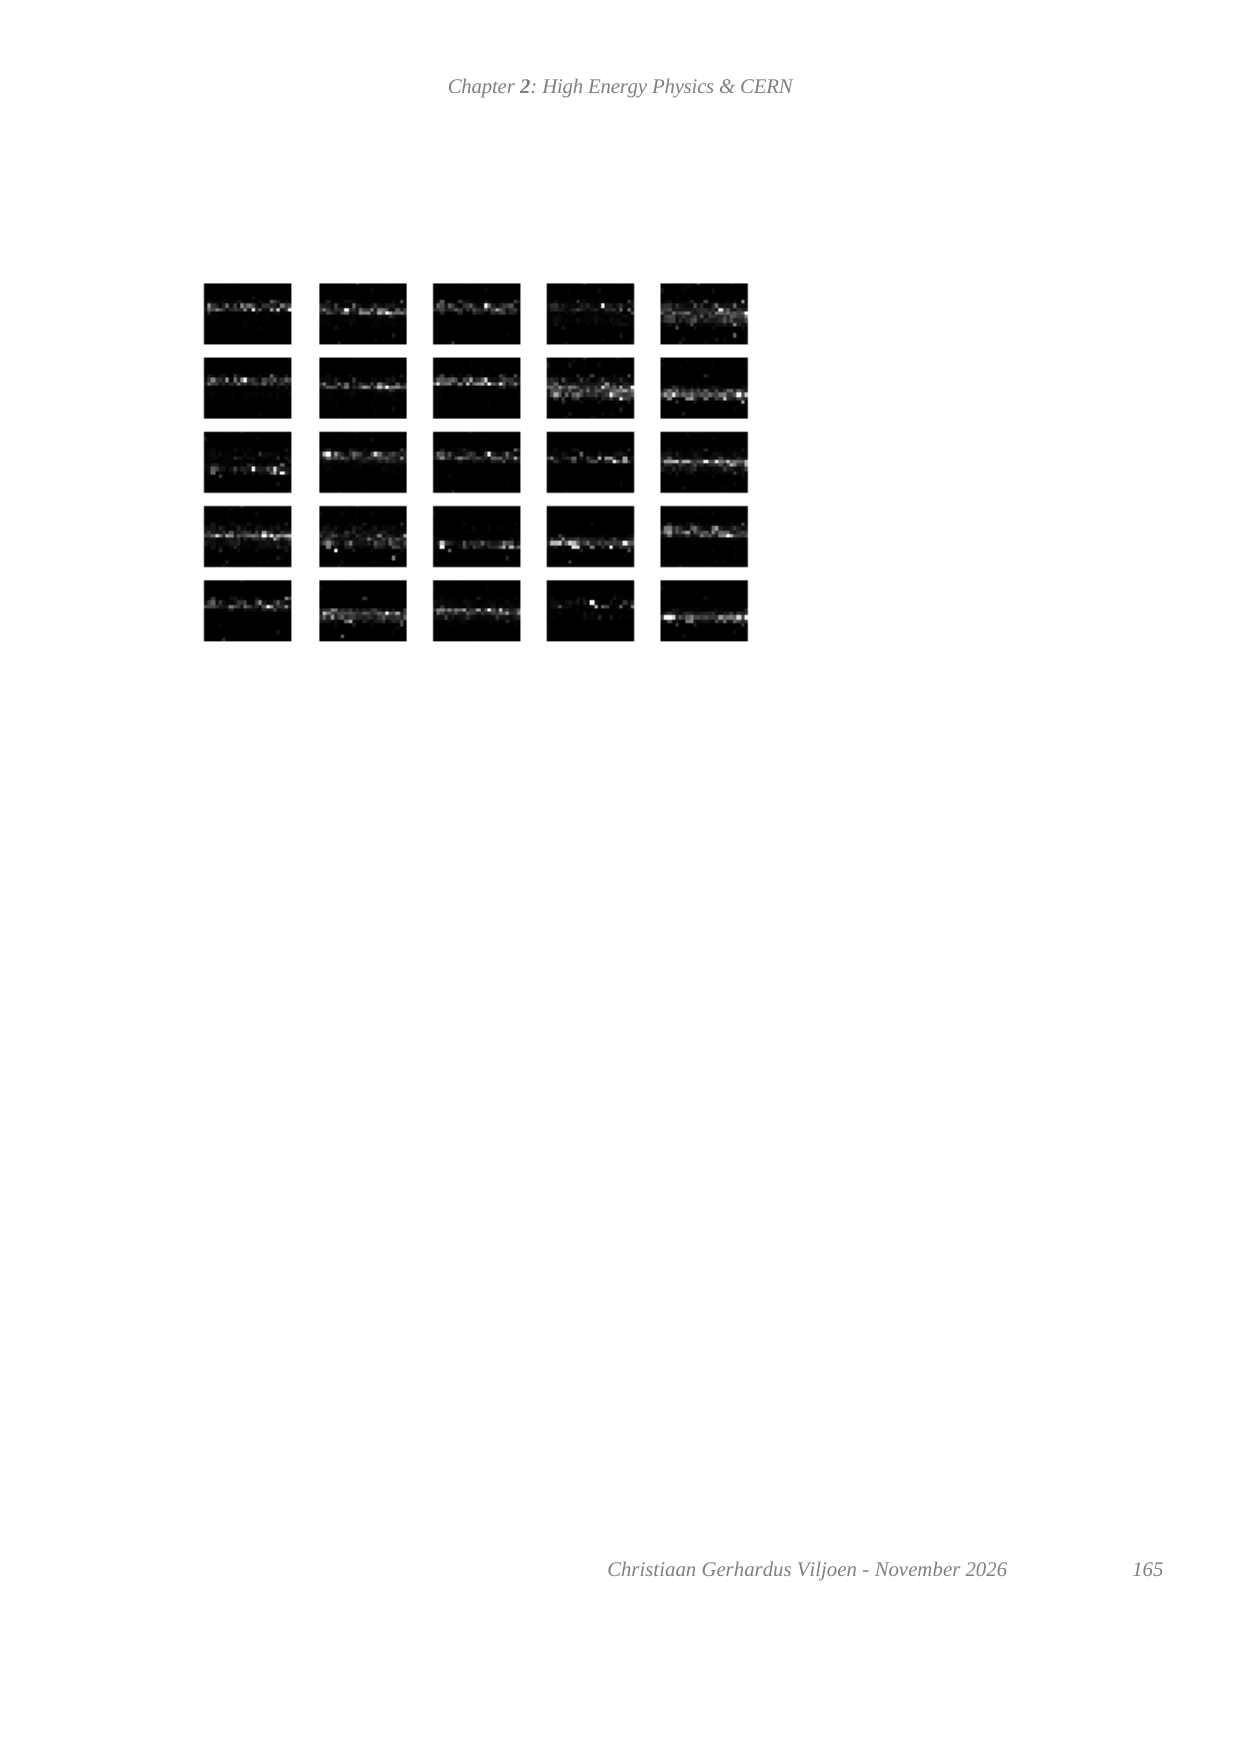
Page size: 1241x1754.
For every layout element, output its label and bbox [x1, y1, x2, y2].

picture [112, 226, 824, 701]
